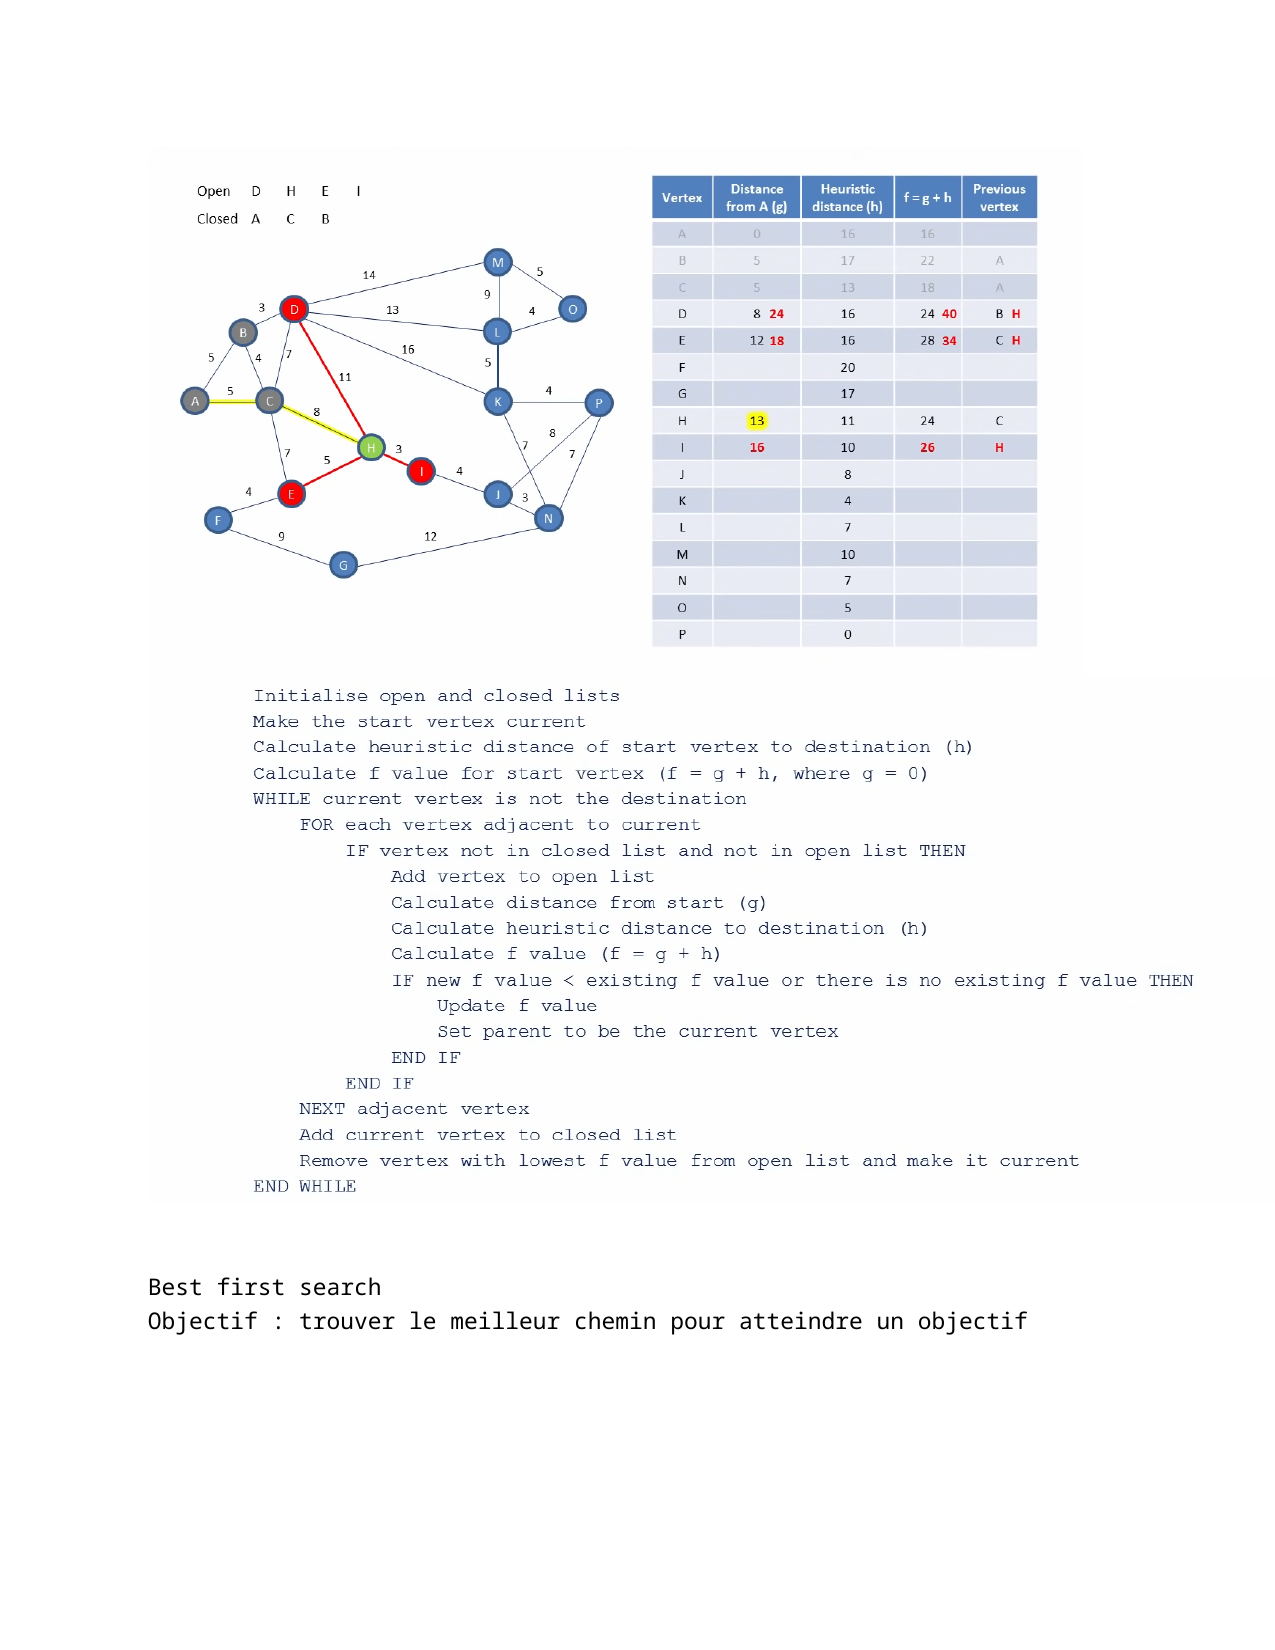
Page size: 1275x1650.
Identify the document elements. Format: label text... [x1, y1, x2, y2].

text Best first search [148, 1271, 1127, 1302]
text Objectif : trouver le meilleur chemin pour atteindre un objectif [148, 1305, 1127, 1336]
picture [147, 676, 1275, 1202]
picture [147, 147, 1084, 675]
